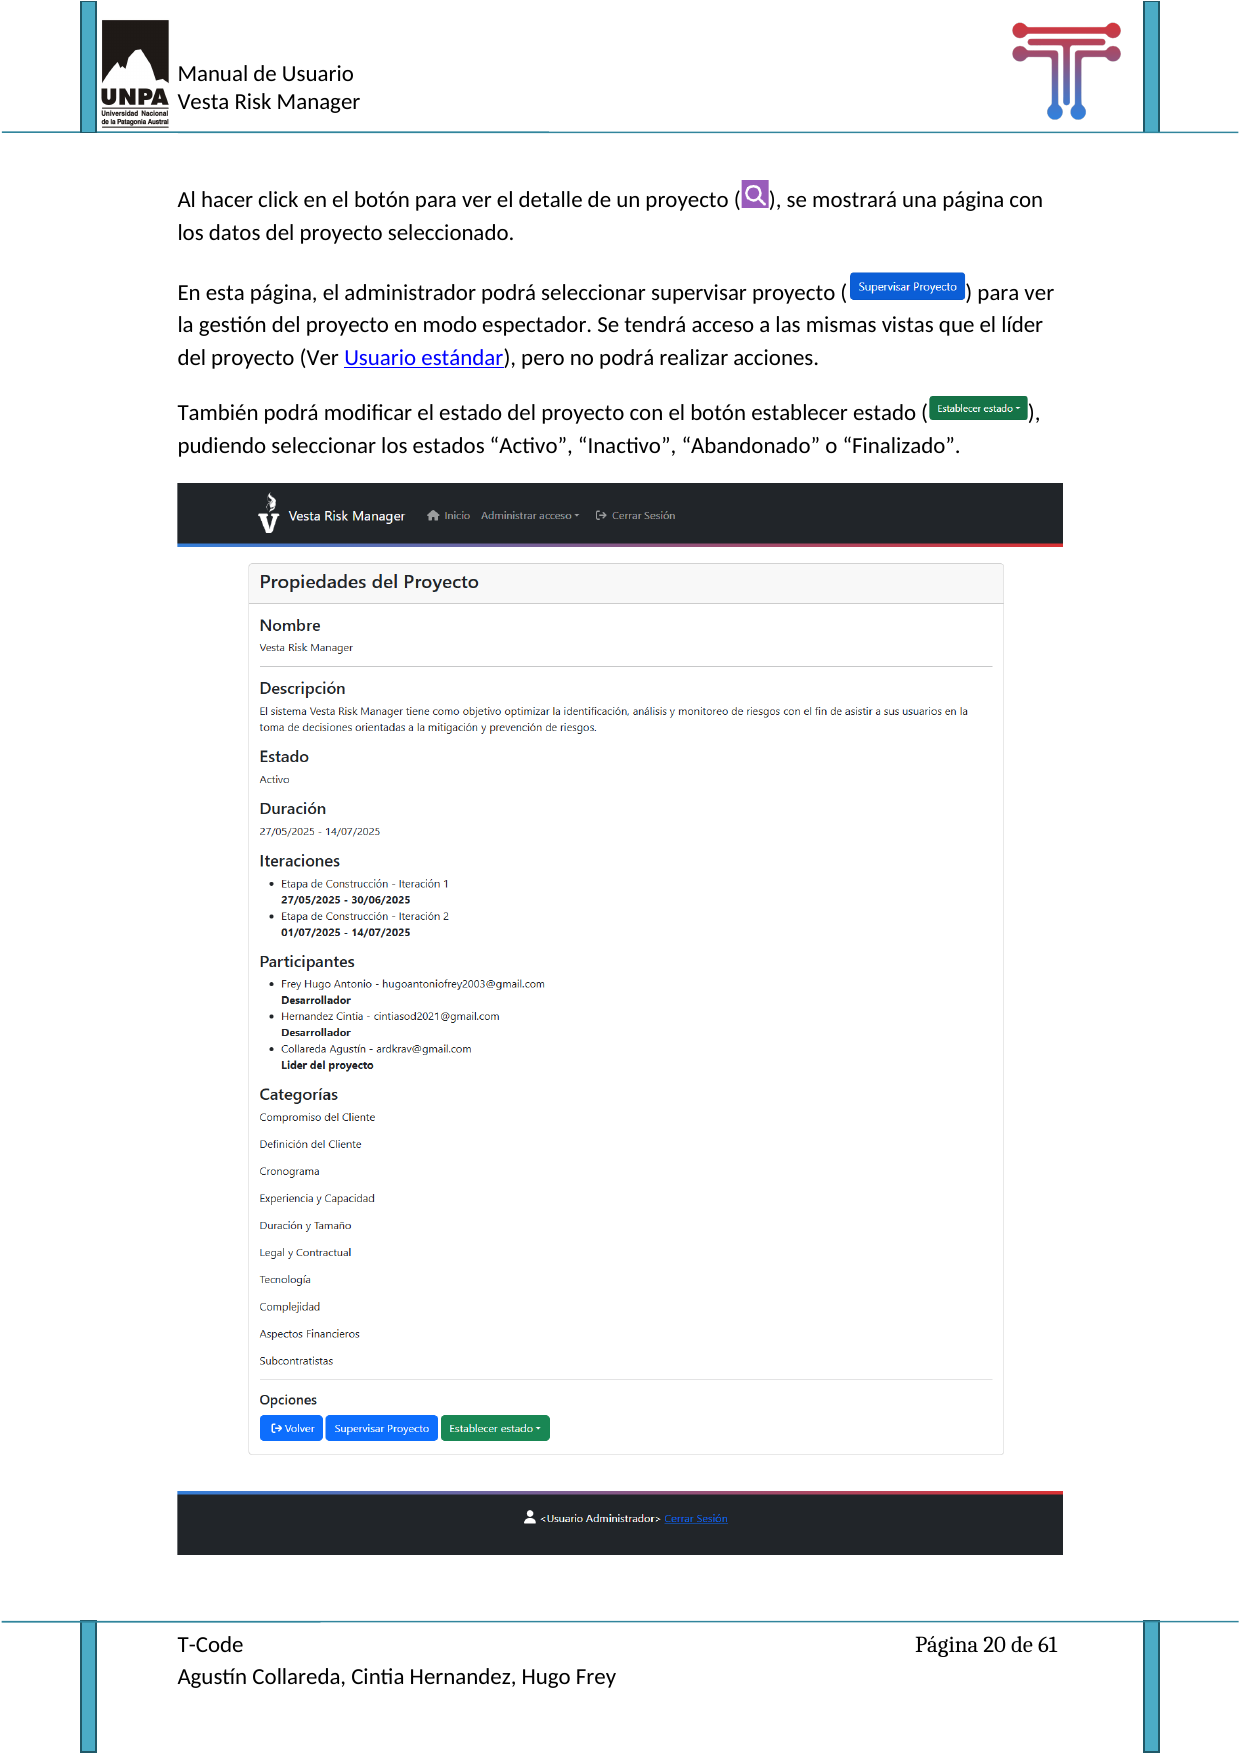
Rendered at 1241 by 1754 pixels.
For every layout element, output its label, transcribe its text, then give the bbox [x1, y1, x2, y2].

text También podrá modificar el estado del proyecto con el botón establecer estado (), pudiendo seleccionar los estados “Activo”, “Inactivo”, “Abandonado” o “Finalizado”. [177, 396, 1063, 459]
picture [741, 180, 769, 208]
picture [848, 270, 966, 301]
picture [177, 483, 1063, 1555]
text Al hacer click en el botón para ver el detalle de un proyecto (), se mostrará una página con los datos del proyecto seleccionado. [177, 181, 1063, 246]
picture [1012, 19, 1122, 122]
picture [100, 18, 170, 129]
text En esta página, el administrador podrá seleccionar supervisar proyecto () para ver la gestión del proyecto en modo espectador. Se tendrá acceso a las mismas vistas que el líder del proyecto (Ver Usuario estándar), pero no podrá realizar acciones. [177, 271, 1063, 371]
picture [929, 395, 1028, 421]
